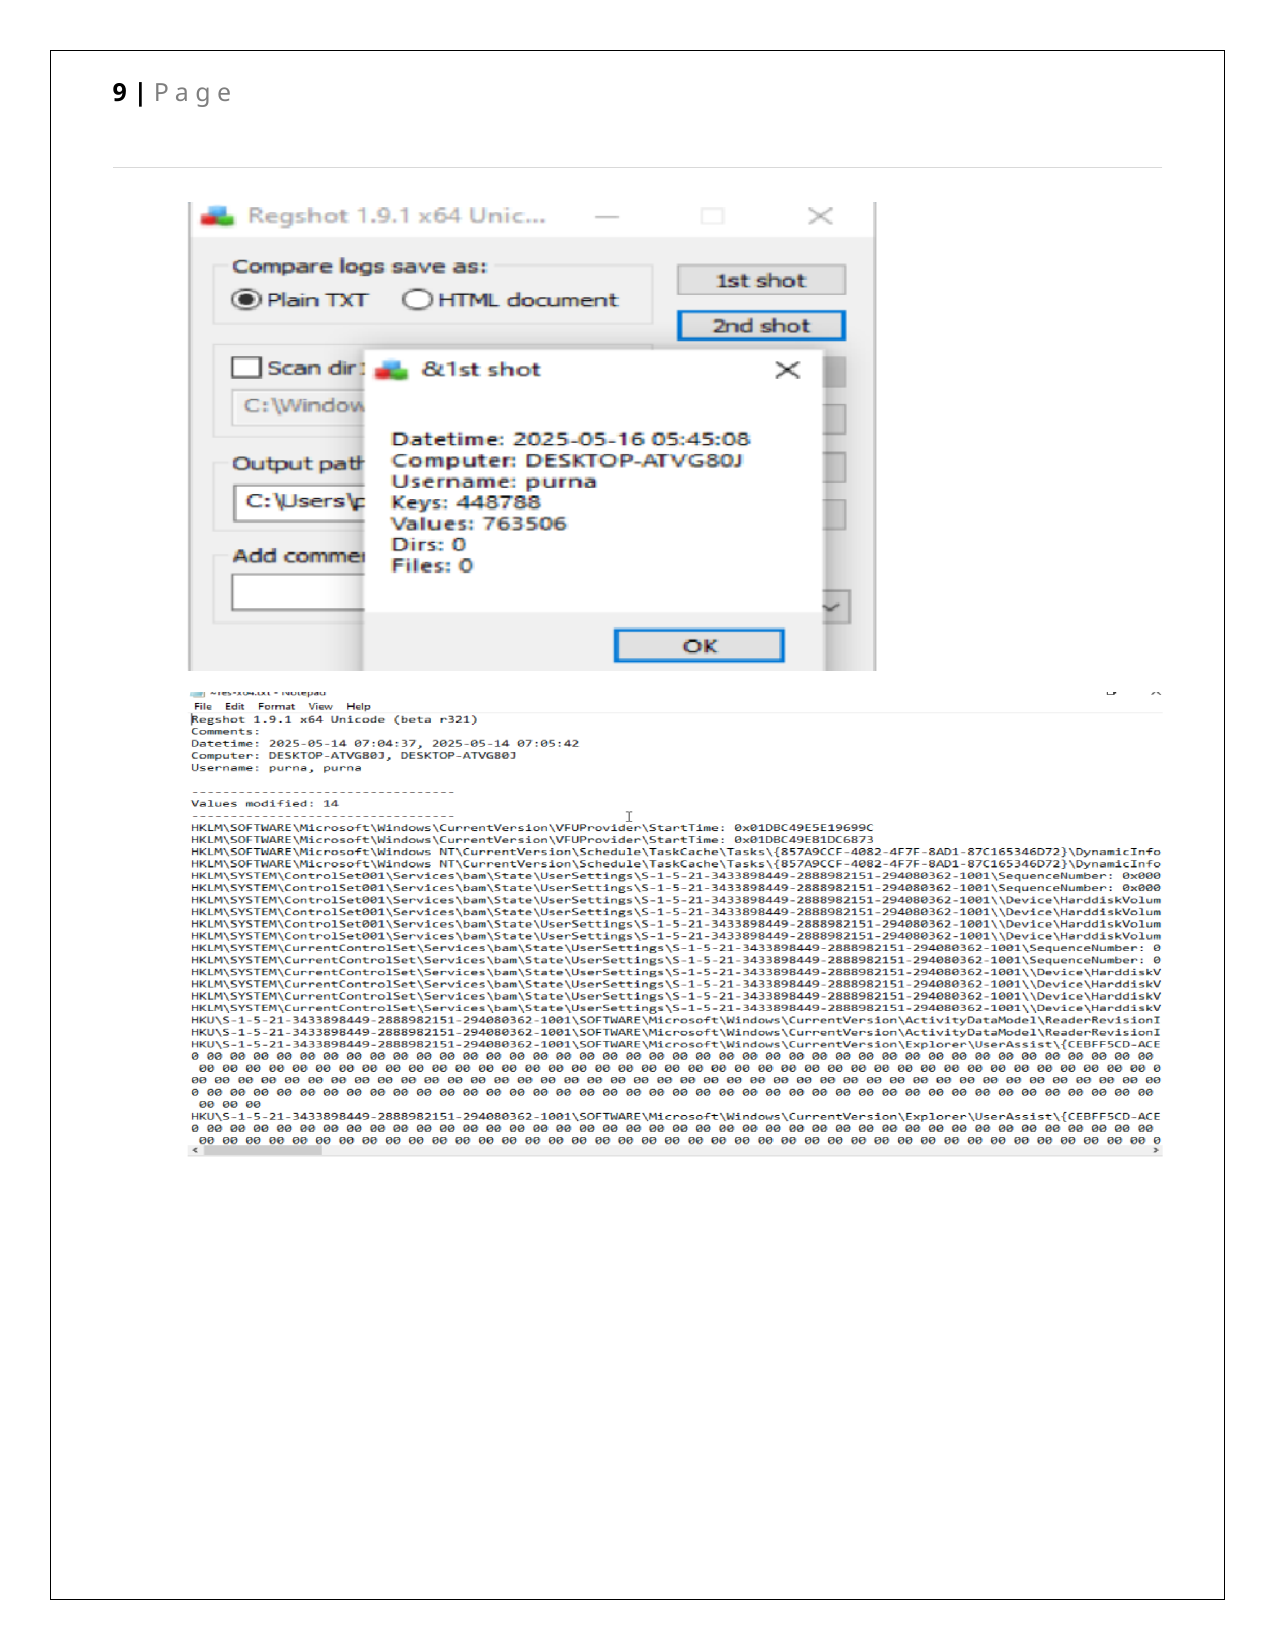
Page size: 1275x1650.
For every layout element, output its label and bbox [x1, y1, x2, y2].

picture [187, 692, 1163, 1157]
picture [187, 202, 877, 671]
